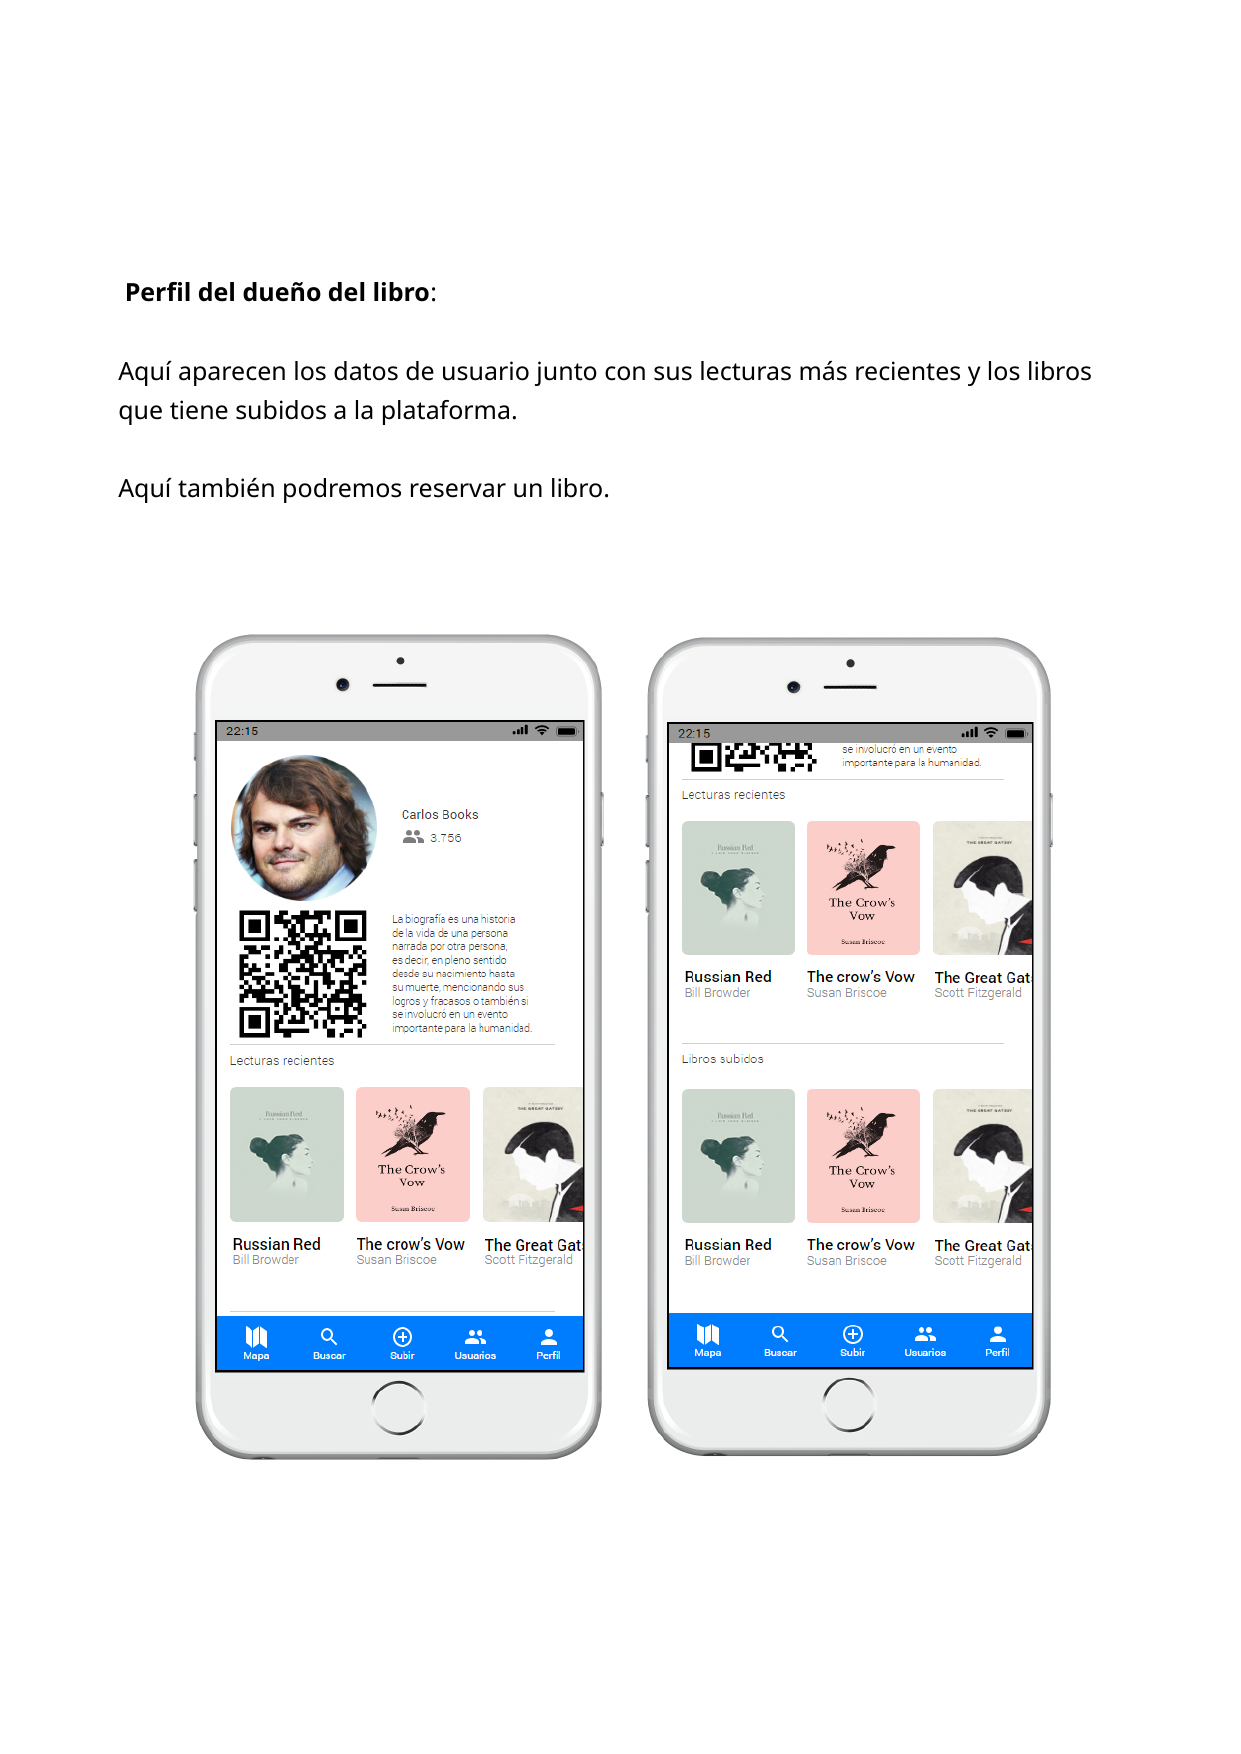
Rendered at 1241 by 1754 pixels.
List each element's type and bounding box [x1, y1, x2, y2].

picture [174, 627, 1066, 1460]
